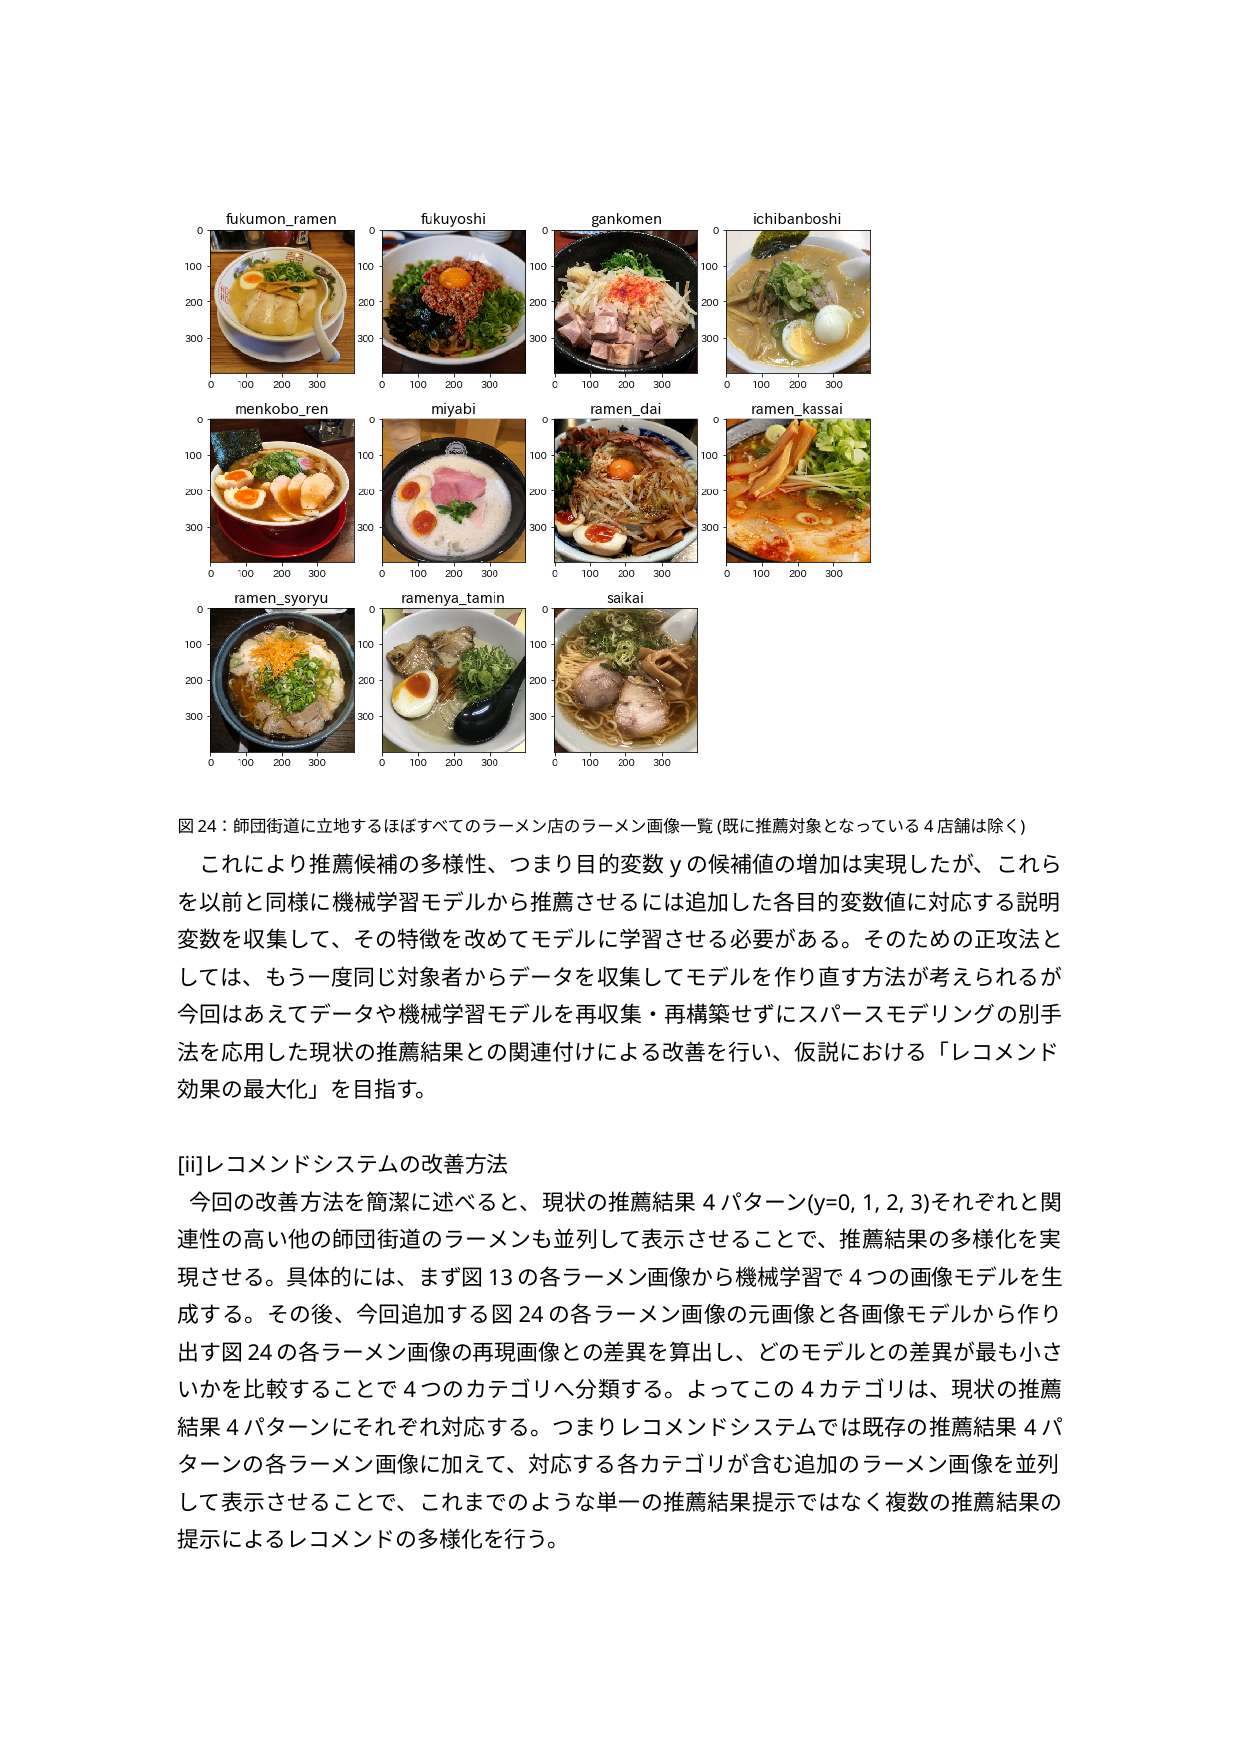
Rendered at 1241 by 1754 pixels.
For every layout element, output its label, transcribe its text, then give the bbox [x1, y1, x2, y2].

text 今回の改善方法を簡潔に述べると、現状の推薦結果4パターン(y=0, 1, 2, 3)それぞれと関連性の高い他の師団街道のラーメンも並列して表示させることで、推薦結果の多様化を実現させる。具体的には、まず図13の各ラーメン画像から機械学習で4つの画像モデルを生成する。その後、今回追加する図24の各ラーメン画像の元画像と各画像モデルから作り出す図24の各ラーメン画像の再現画像との差異を算出し、どのモデルとの差異が最も小さいかを比較することで4つのカテゴリへ分類する。よってこの4カテゴリは、現状の推薦結果4パターンにそれぞれ対応する。つまりレコメンドシステムでは既存の推薦結果4パターンの各ラーメン画像に加えて、対応する各カテゴリが含む追加のラーメン画像を並列して表示させることで、これまでのような単一の推薦結果提示ではなく複数の推薦結果の提示によるレコメンドの多様化を行う。 [177, 1182, 1063, 1557]
text これにより推薦候補の多様性、つまり目的変数yの候補値の増加は実現したが、これらを以前と同様に機械学習モデルから推薦させるには追加した各目的変数値に対応する説明変数を収集して、その特徴を改めてモデルに学習させる必要がある。そのための正攻法としては、もう一度同じ対象者からデータを収集してモデルを作り直す方法が考えられるが今回はあえてデータや機械学習モデルを再収集・再構築せずにスパースモデリングの別手法を応用した現状の推薦結果との関連付けによる改善を行い、仮説における「レコメンド効果の最大化」を目指す。 [177, 844, 1063, 1107]
text [ii]レコメンドシステムの改善方法 [177, 1144, 1063, 1182]
text 図24：師団街道に立地するほぼすべてのラーメン店のラーメン画像一覧 (既に推薦対象となっている4店舗は除く) [177, 807, 1063, 844]
picture [177, 206, 875, 774]
